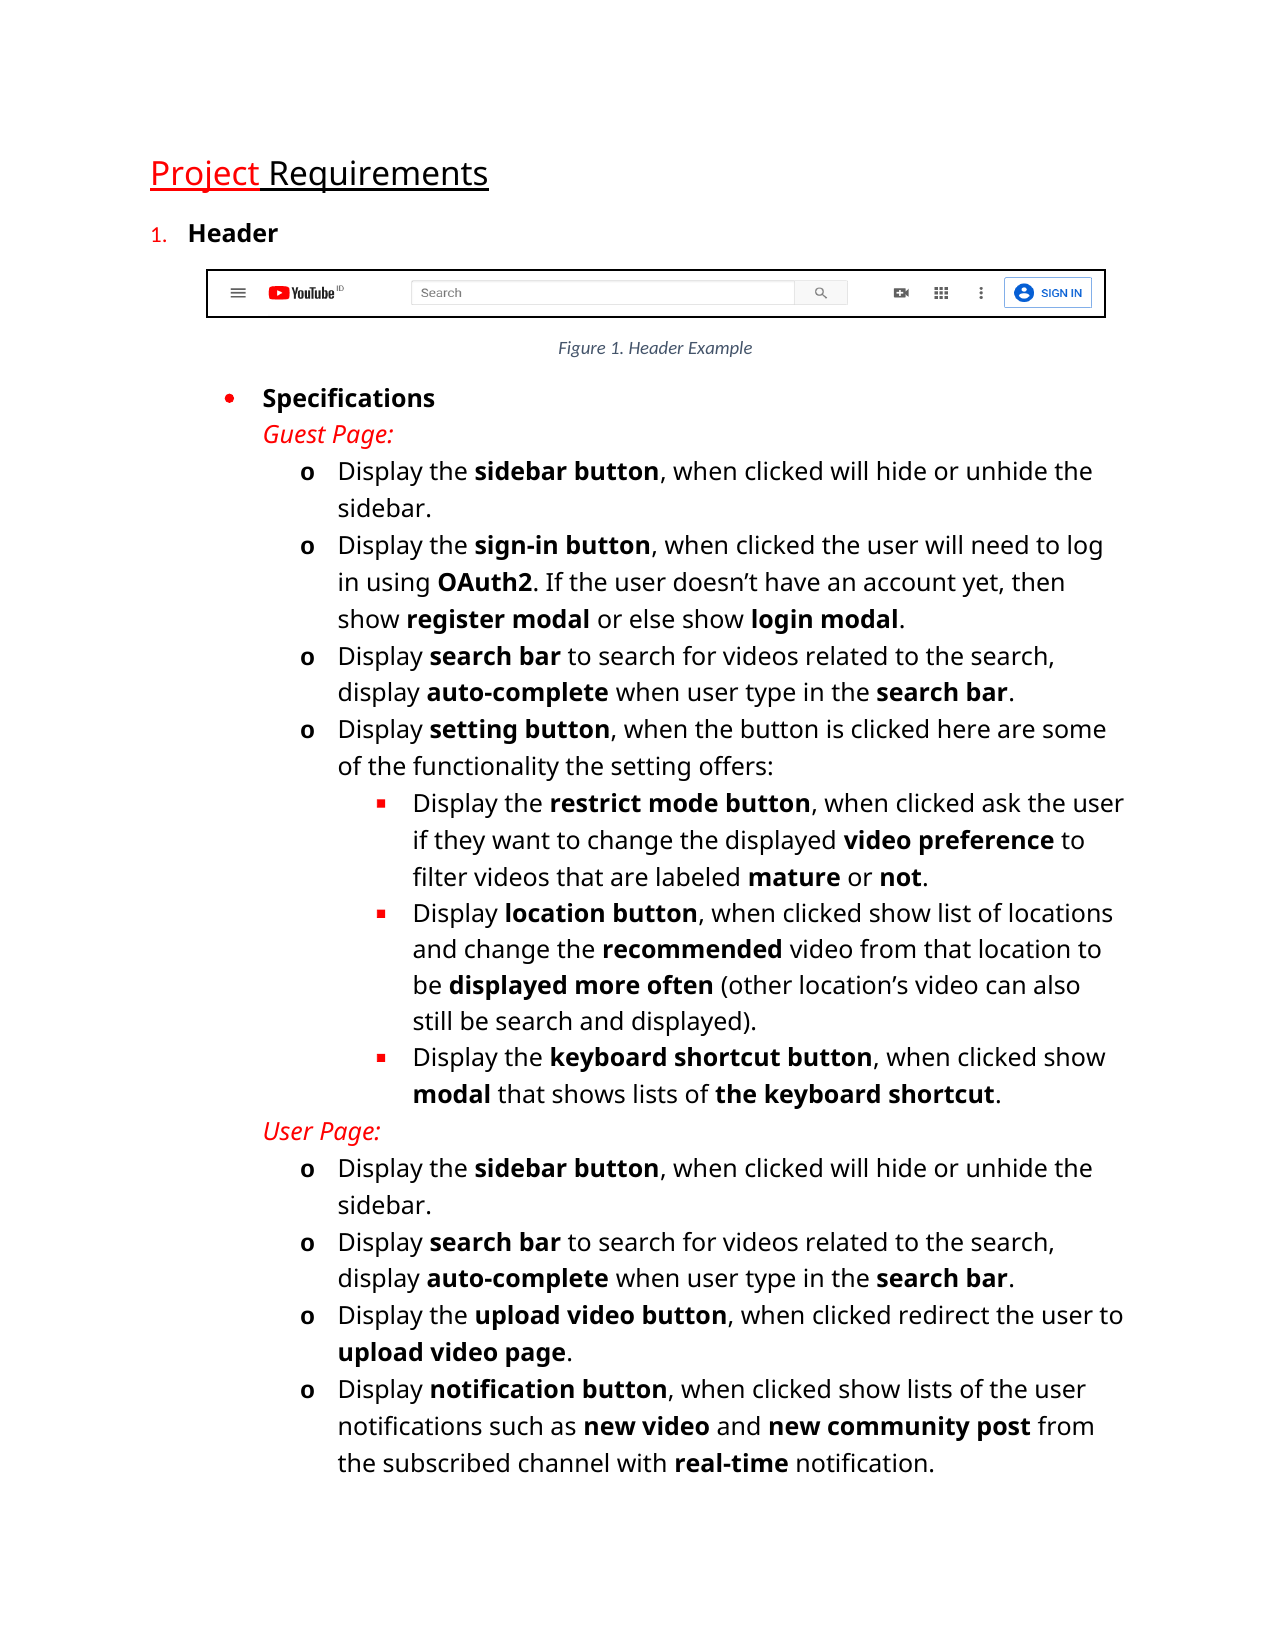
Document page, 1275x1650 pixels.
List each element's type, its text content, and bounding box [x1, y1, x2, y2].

list Display location button, when clicked show list of locations and change the recommended video from that location to be displayed more often (other location’s video can also still be search and displayed). [375, 896, 1125, 1038]
list User Page: [262, 1114, 1125, 1148]
list Display the sidebar button, when clicked will hide or unhide the sidebar. [300, 1150, 1125, 1221]
list Display the sign-in button, when clicked the user will need to log in using OAuth2. If the user doesn’t have an account yet, then show register modal or else show login modal. [300, 528, 1125, 635]
picture [208, 271, 1104, 316]
list Specifications [225, 380, 1125, 414]
text Figure 1. Header Example [150, 337, 1125, 359]
list Display notification button, when clicked show lists of the user notifications such as new video and new community post from the subscribed channel with real-time notification. [300, 1372, 1125, 1479]
list Display the sidebar button, when clicked will hide or unhide the sidebar. [300, 454, 1125, 525]
list Display search bar to search for videos related to the search, display auto-complete when user type in the search bar. [300, 638, 1125, 709]
text Project Requirements [150, 150, 1125, 195]
list Guest Page: [262, 417, 1125, 451]
list Header [150, 216, 1125, 250]
list Display search bar to search for videos related to the search, display auto-complete when user type in the search bar. [300, 1224, 1125, 1295]
list Display the upload video button, when clicked redirect the user to upload video page. [300, 1298, 1125, 1369]
list Display the keyboard shortcut button, when clicked show modal that shows lists of the keyboard shortcut. [375, 1040, 1125, 1111]
list Display setting button, when the button is clicked here are some of the functionality the setting offers: [300, 712, 1125, 783]
list Display the restrict mode button, when clicked ask the user if they want to change the displayed video preference to filter videos that are labeled mature or not. [375, 786, 1125, 893]
